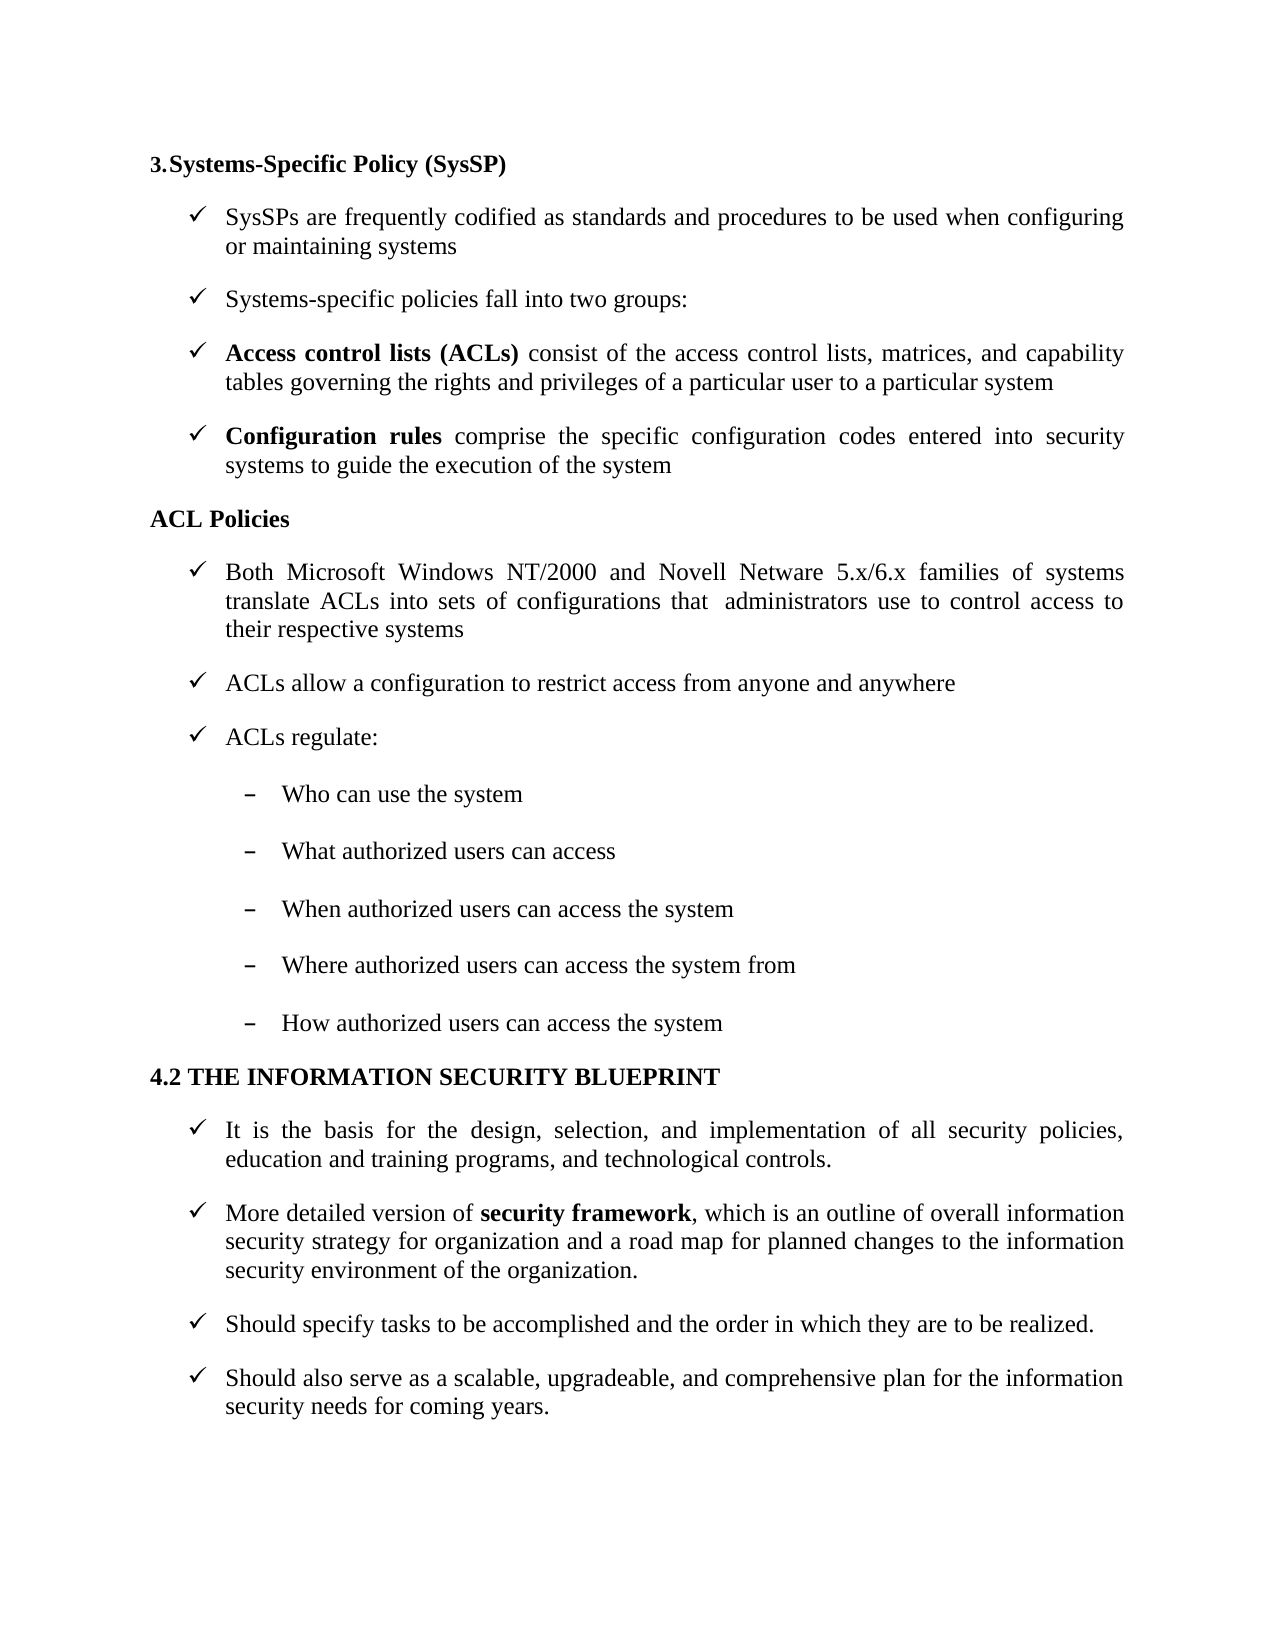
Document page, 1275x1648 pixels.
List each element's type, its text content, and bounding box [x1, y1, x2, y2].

list Should specify tasks to be accomplished and the order in which they are to be realized. [187, 1309, 1206, 1338]
list SysSPs are frequently codified as standards and procedures to be used when configuring or maintaining systems [187, 202, 1124, 260]
list Systems-specific policies fall into two groups: [187, 284, 1206, 313]
subtitle Systems-Specific Policy (SysSP) [150, 149, 1206, 178]
list Should also serve as a scalable, upgradeable, and comprehensive plan for the information security needs for coming years. [187, 1363, 1125, 1420]
list Both Microsoft Windows NT/2000 and Novell Netware 5.x/6.x families of systems translate ACLs into sets of configurations that administrators use to control access to their respective systems [187, 557, 1124, 643]
list How authorized users can access the system [244, 1004, 1206, 1038]
subtitle THE INFORMATION SECURITY BLUEPRINT [150, 1062, 1206, 1091]
list Configuration rules comprise the specific configuration codes entered into security systems to guide the execution of the system [187, 421, 1125, 478]
list Where authorized users can access the system from [244, 947, 1206, 981]
list More detailed version of security framework, which is an outline of overall information security strategy for organization and a road map for planned changes to the information security environment of the organization. [187, 1198, 1125, 1284]
list It is the basis for the design, selection, and implementation of all security policies, education and training programs, and technological controls. [187, 1115, 1124, 1173]
list When authorized users can access the system [244, 890, 1206, 924]
list ACLs allow a configuration to restrict access from anyone and anywhere [187, 668, 1206, 697]
list ACLs regulate: [187, 722, 1206, 751]
list What authorized users can access [244, 833, 1206, 867]
list Who can use the system [244, 776, 1206, 810]
subtitle ACL Policies [150, 504, 1206, 533]
list Access control lists (ACLs) consist of the access control lists, matrices, and capability tables governing the rights and privileges of a particular user to a particular system [187, 338, 1125, 396]
